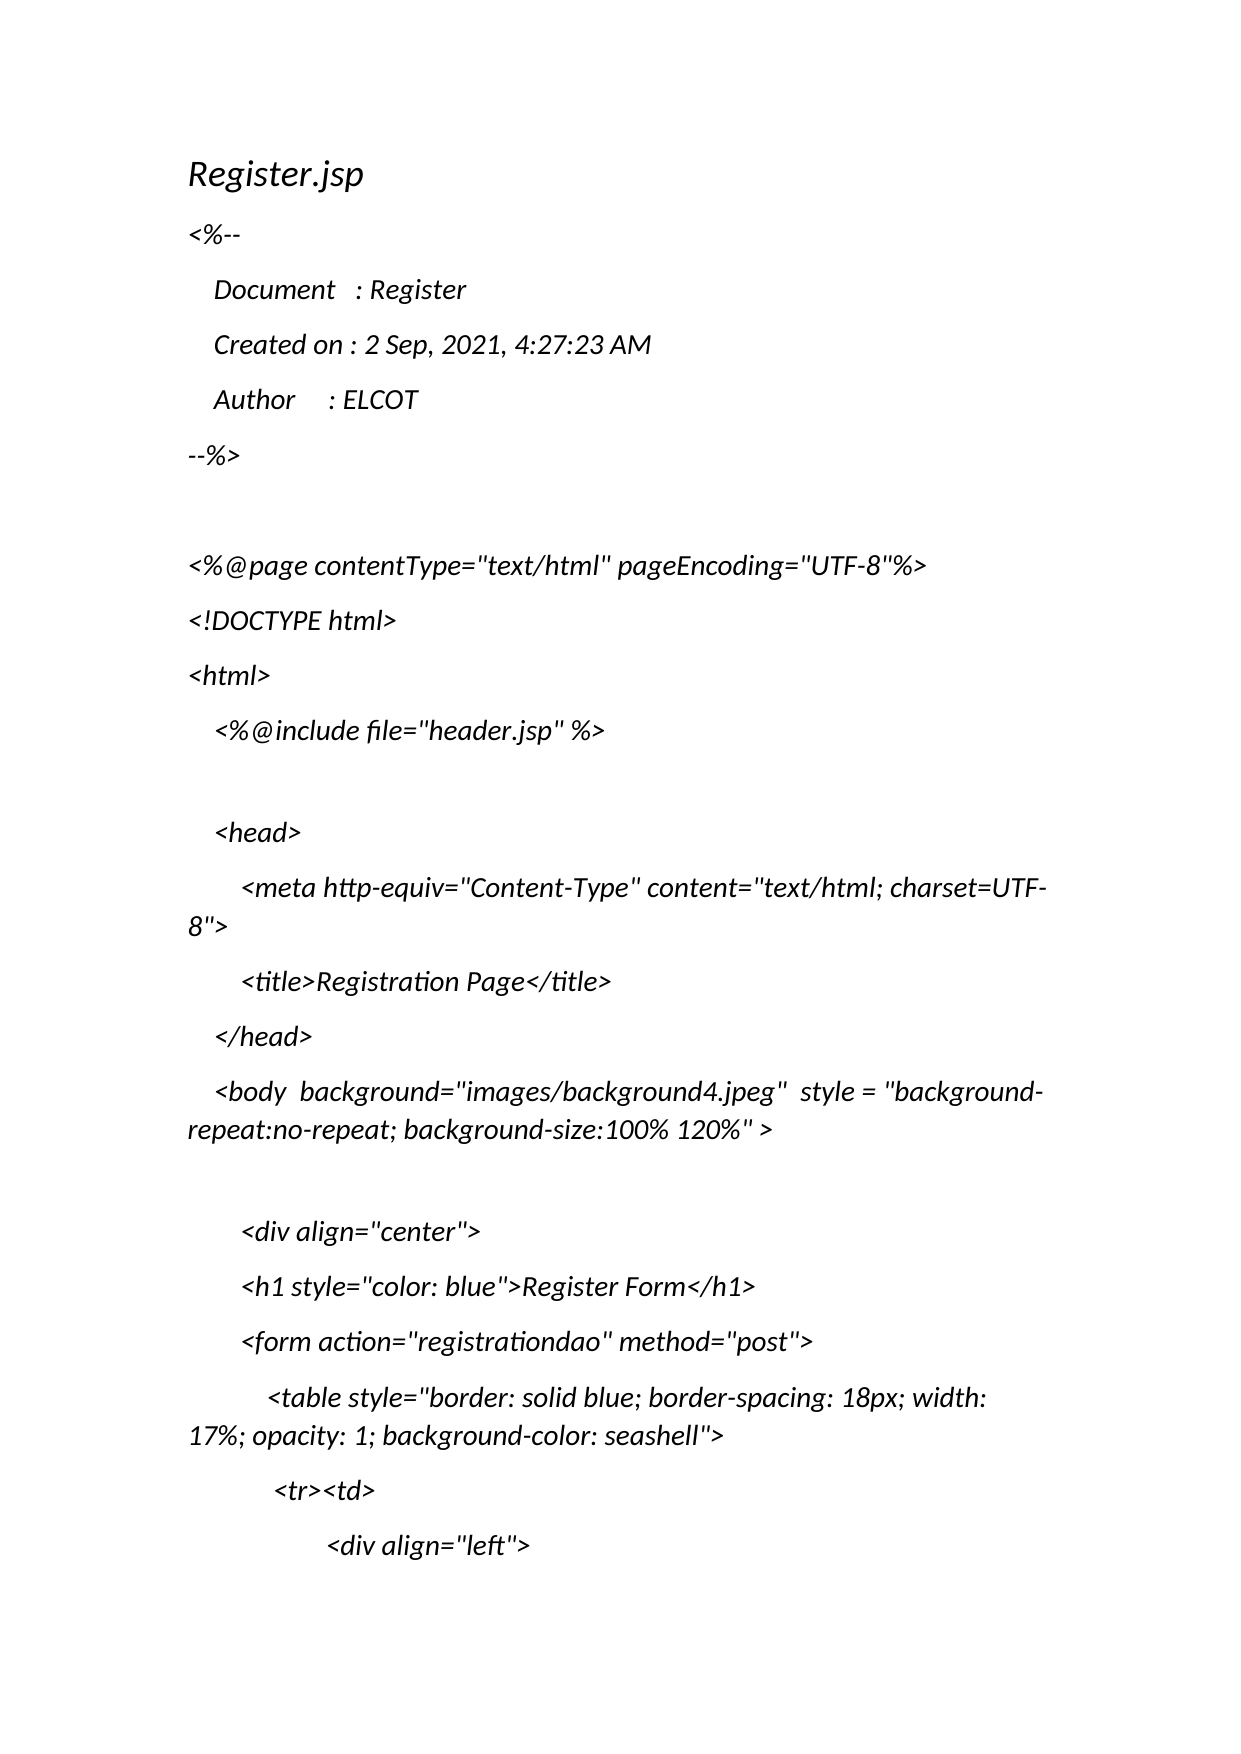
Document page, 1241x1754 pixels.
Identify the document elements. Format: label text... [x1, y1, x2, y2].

text <meta http-equiv="Content-Type" content="text/html; charset=UTF-8"> [187, 869, 1053, 943]
text <body background="images/background4.jpeg" style = "background-repeat:no-repeat; background-size:100% 120%" > [187, 1073, 1053, 1147]
text Created on : 2 Sep, 2021, 4:27:23 AM [187, 326, 1053, 362]
text <%@page contentType="text/html" pageEncoding="UTF-8"%> [187, 547, 1053, 582]
text <title>Registration Page</title> [187, 963, 1053, 998]
text </head> [187, 1018, 1053, 1053]
text <form action="registrationdao" method="post"> [187, 1323, 1053, 1359]
text <table style="border: solid blue; border-spacing: 18px; width: 17%; opacity: 1; background-color: seashell"> [187, 1379, 1053, 1453]
text <head> [187, 814, 1053, 850]
text <div align="center"> [187, 1213, 1053, 1249]
text <%-- [187, 216, 1053, 252]
text Author : ELCOT [187, 381, 1053, 417]
text <h1 style="color: blue">Register Form</h1> [187, 1268, 1053, 1304]
text <tr><td> [187, 1472, 1053, 1508]
text Document : Register [187, 271, 1053, 307]
text <%@include file="header.jsp" %> [187, 712, 1053, 748]
text Register.jsp [187, 150, 1053, 196]
text <div align="left"> [187, 1527, 1053, 1563]
text <html> [187, 657, 1053, 693]
text --%> [187, 437, 1053, 472]
text <!DOCTYPE html> [187, 602, 1053, 637]
